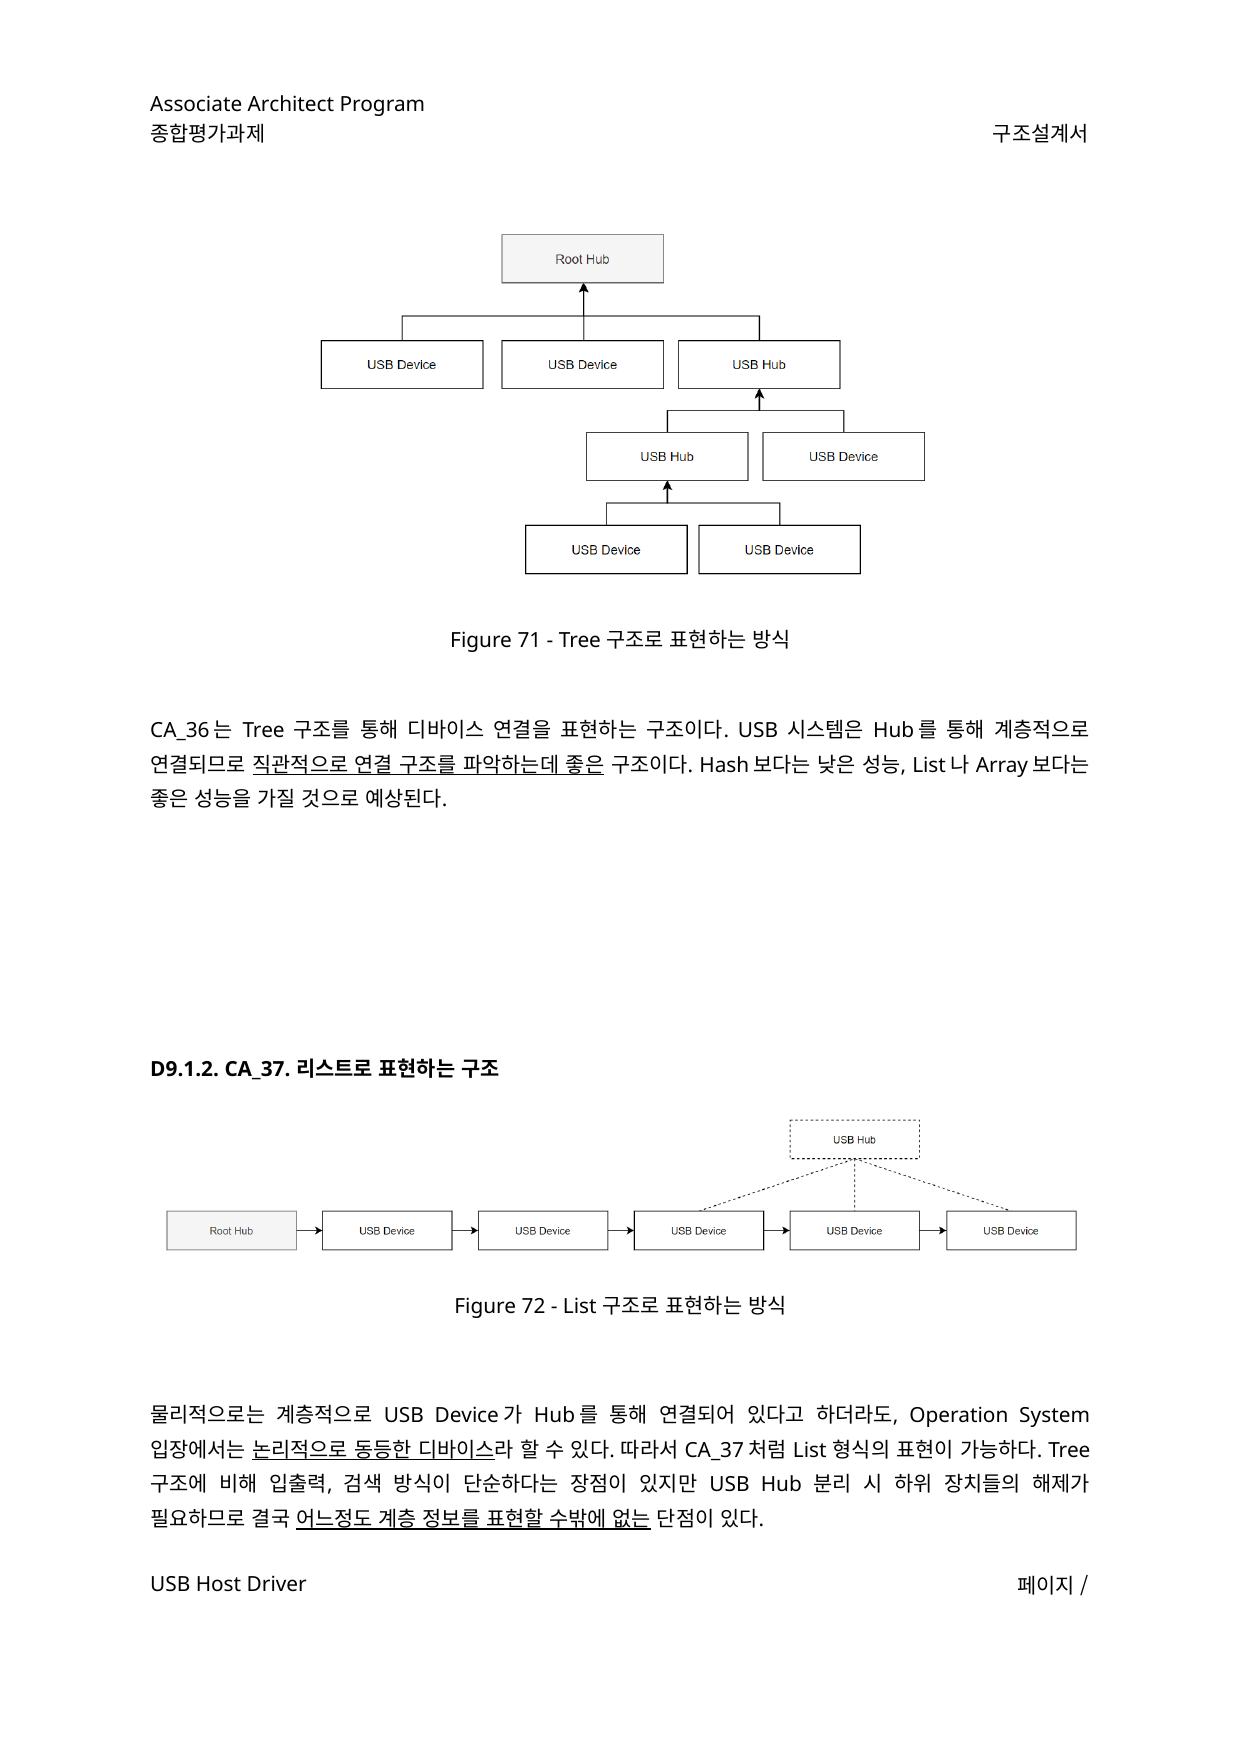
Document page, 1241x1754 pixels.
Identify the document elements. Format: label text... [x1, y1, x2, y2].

text D9.1.2. CA_37. 리스트로 표현하는 구조 [150, 1052, 1090, 1082]
picture [261, 200, 979, 599]
text CA_36는 Tree 구조를 통해 디바이스 연결을 표현하는 구조이다. USB 시스템은 Hub를 통해 계층적으로 연결되므로 직관적으로 연결 구조를 파악하는데 좋은 구조이다. Hash보다는 낮은 성능, List나 Array보다는 좋은 성능을 가질 것으로 예상된다. [150, 713, 1090, 813]
picture [150, 1107, 1091, 1264]
text 물리적으로는 계층적으로 USB Device가 Hub를 통해 연결되어 있다고 하더라도, Operation System 입장에서는 논리적으로 동등한 디바이스라 할 수 있다. 따라서 CA_37처럼 List 형식의 표현이 가능하다. Tree 구조에 비해 입출력, 검색 방식이 단순하다는 장점이 있지만 USB Hub 분리 시 하위 장치들의 해제가 필요하므로 결국 어느정도 계층 정보를 표현할 수밖에 없는 단점이 있다. [150, 1398, 1090, 1533]
